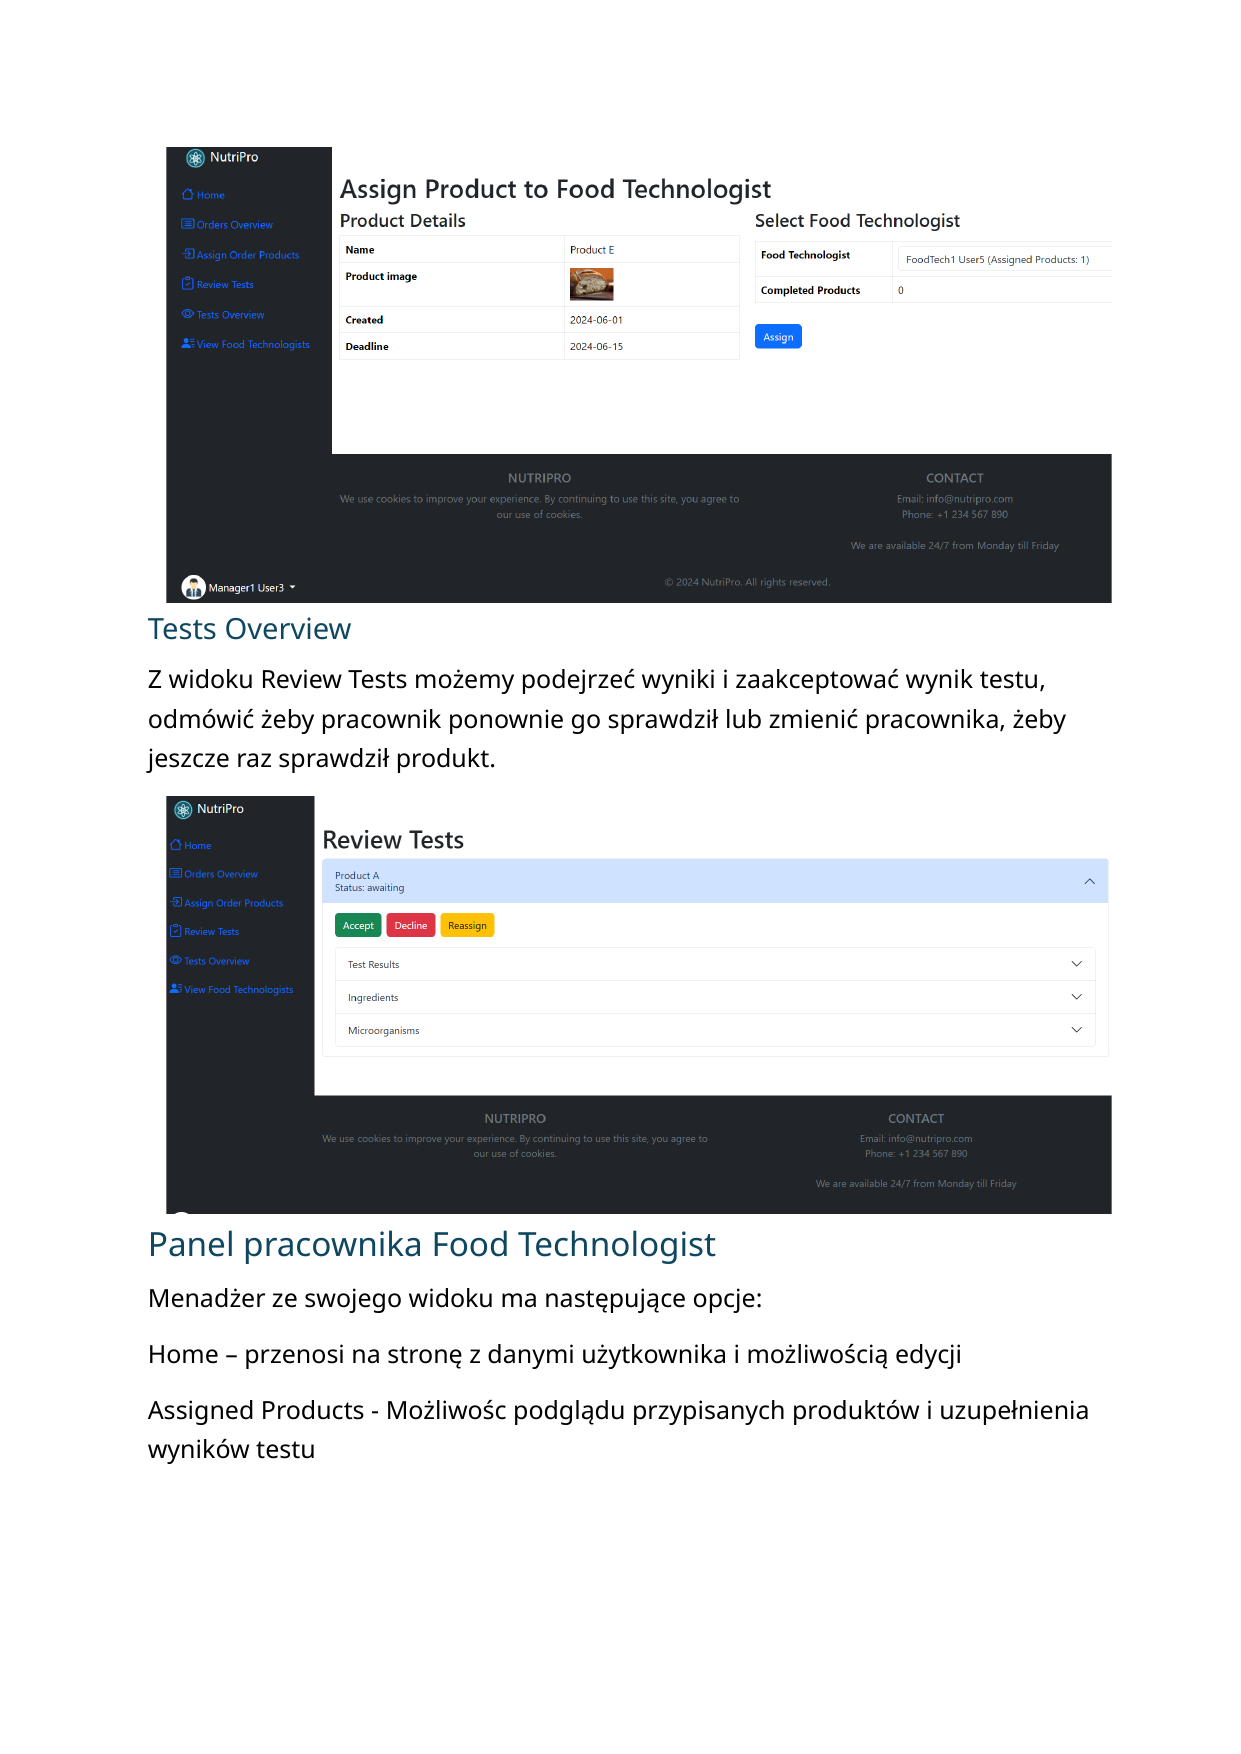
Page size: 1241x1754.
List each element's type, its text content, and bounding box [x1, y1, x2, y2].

subtitle Panel pracownika Food Technologist [148, 796, 1093, 1266]
text Home – przenosi na stronę z danymi użytkownika i możliwością edycji [148, 1337, 1093, 1371]
subtitle Tests Overview [148, 148, 1093, 648]
text Z widoku Review Tests możemy podejrzeć wyniki i zaakceptować wynik testu, odmówić żeby pracownik ponownie go sprawdził lub zmienić pracownika, żeby jeszcze raz sprawdził produkt. [148, 662, 1093, 774]
text Menadżer ze swojego widoku ma następujące opcje: [148, 1281, 1093, 1315]
text Assigned Products - Możliwośc podglądu przypisanych produktów i uzupełnienia wyników testu [148, 1392, 1093, 1466]
